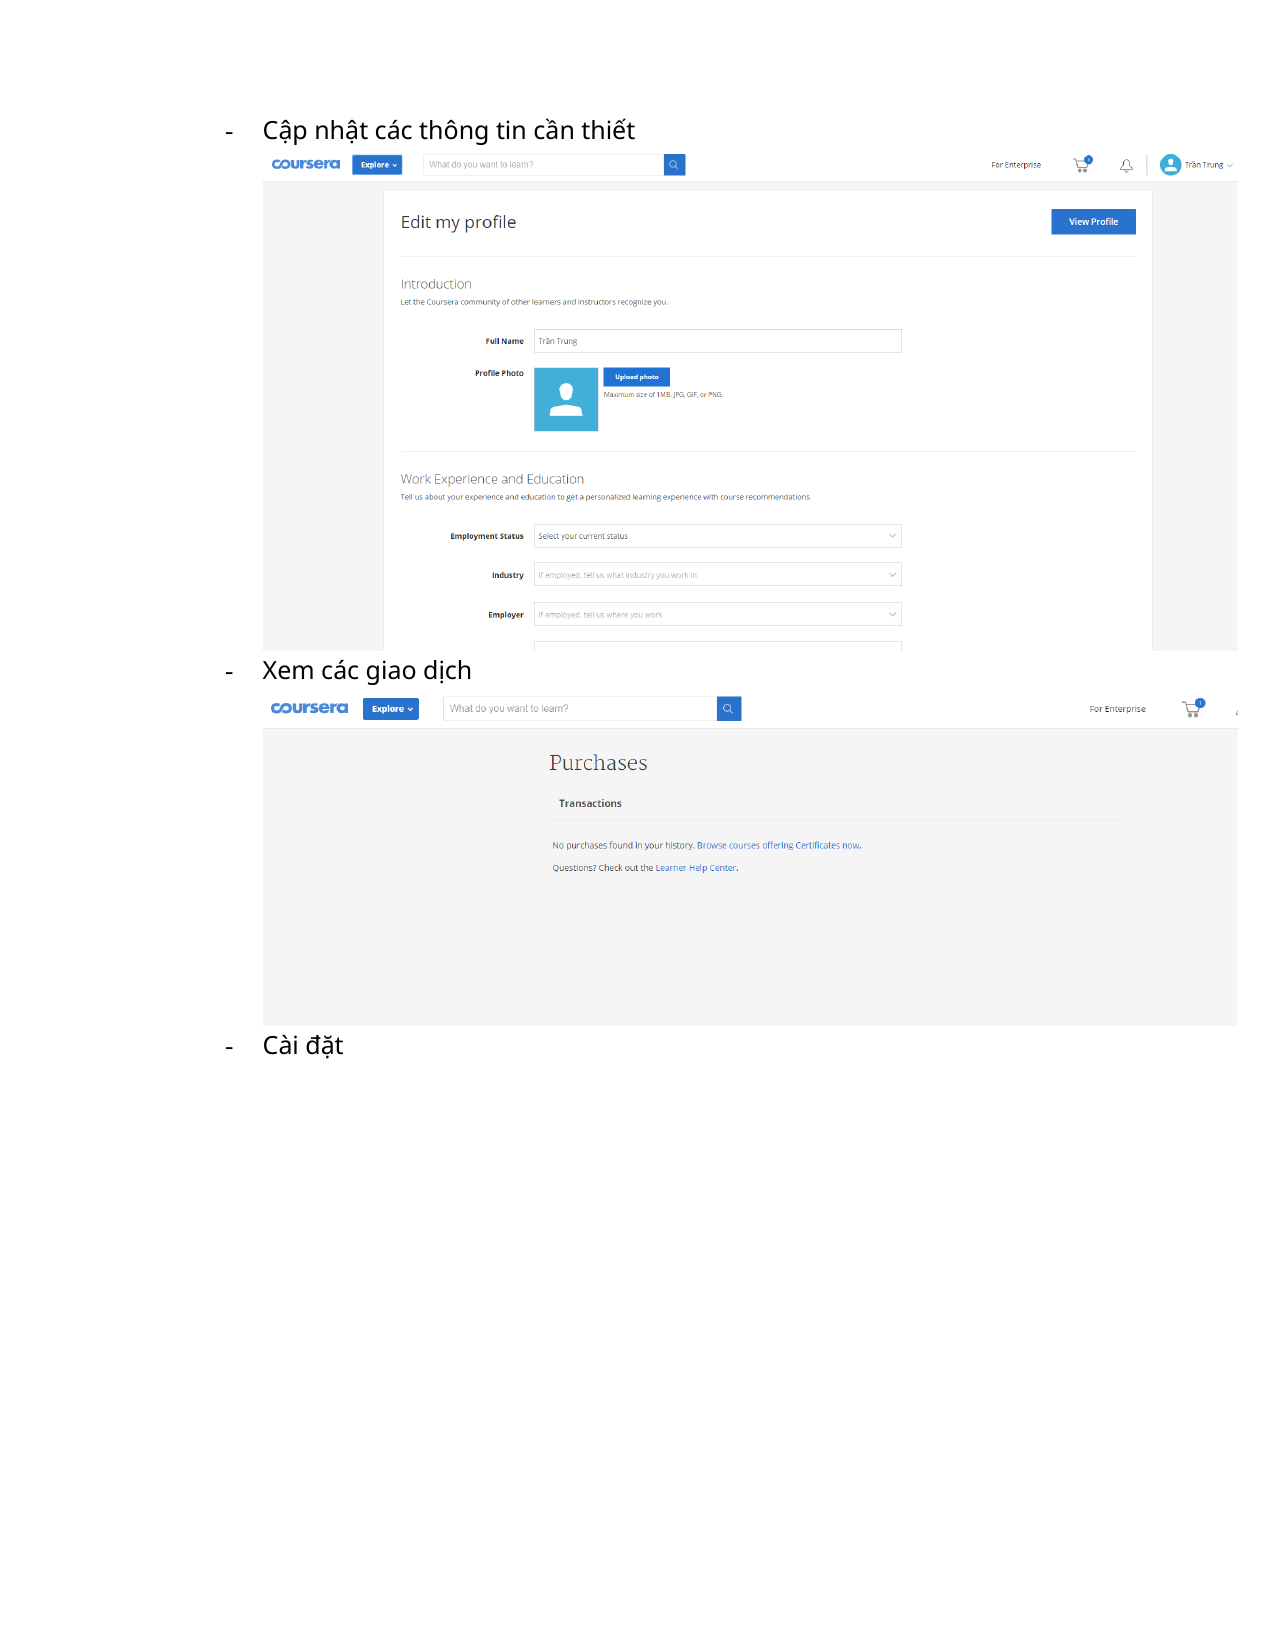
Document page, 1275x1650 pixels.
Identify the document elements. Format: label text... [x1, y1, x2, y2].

picture [262, 689, 1238, 1026]
list Cài đặt [225, 1028, 1125, 1062]
picture [262, 148, 1238, 651]
